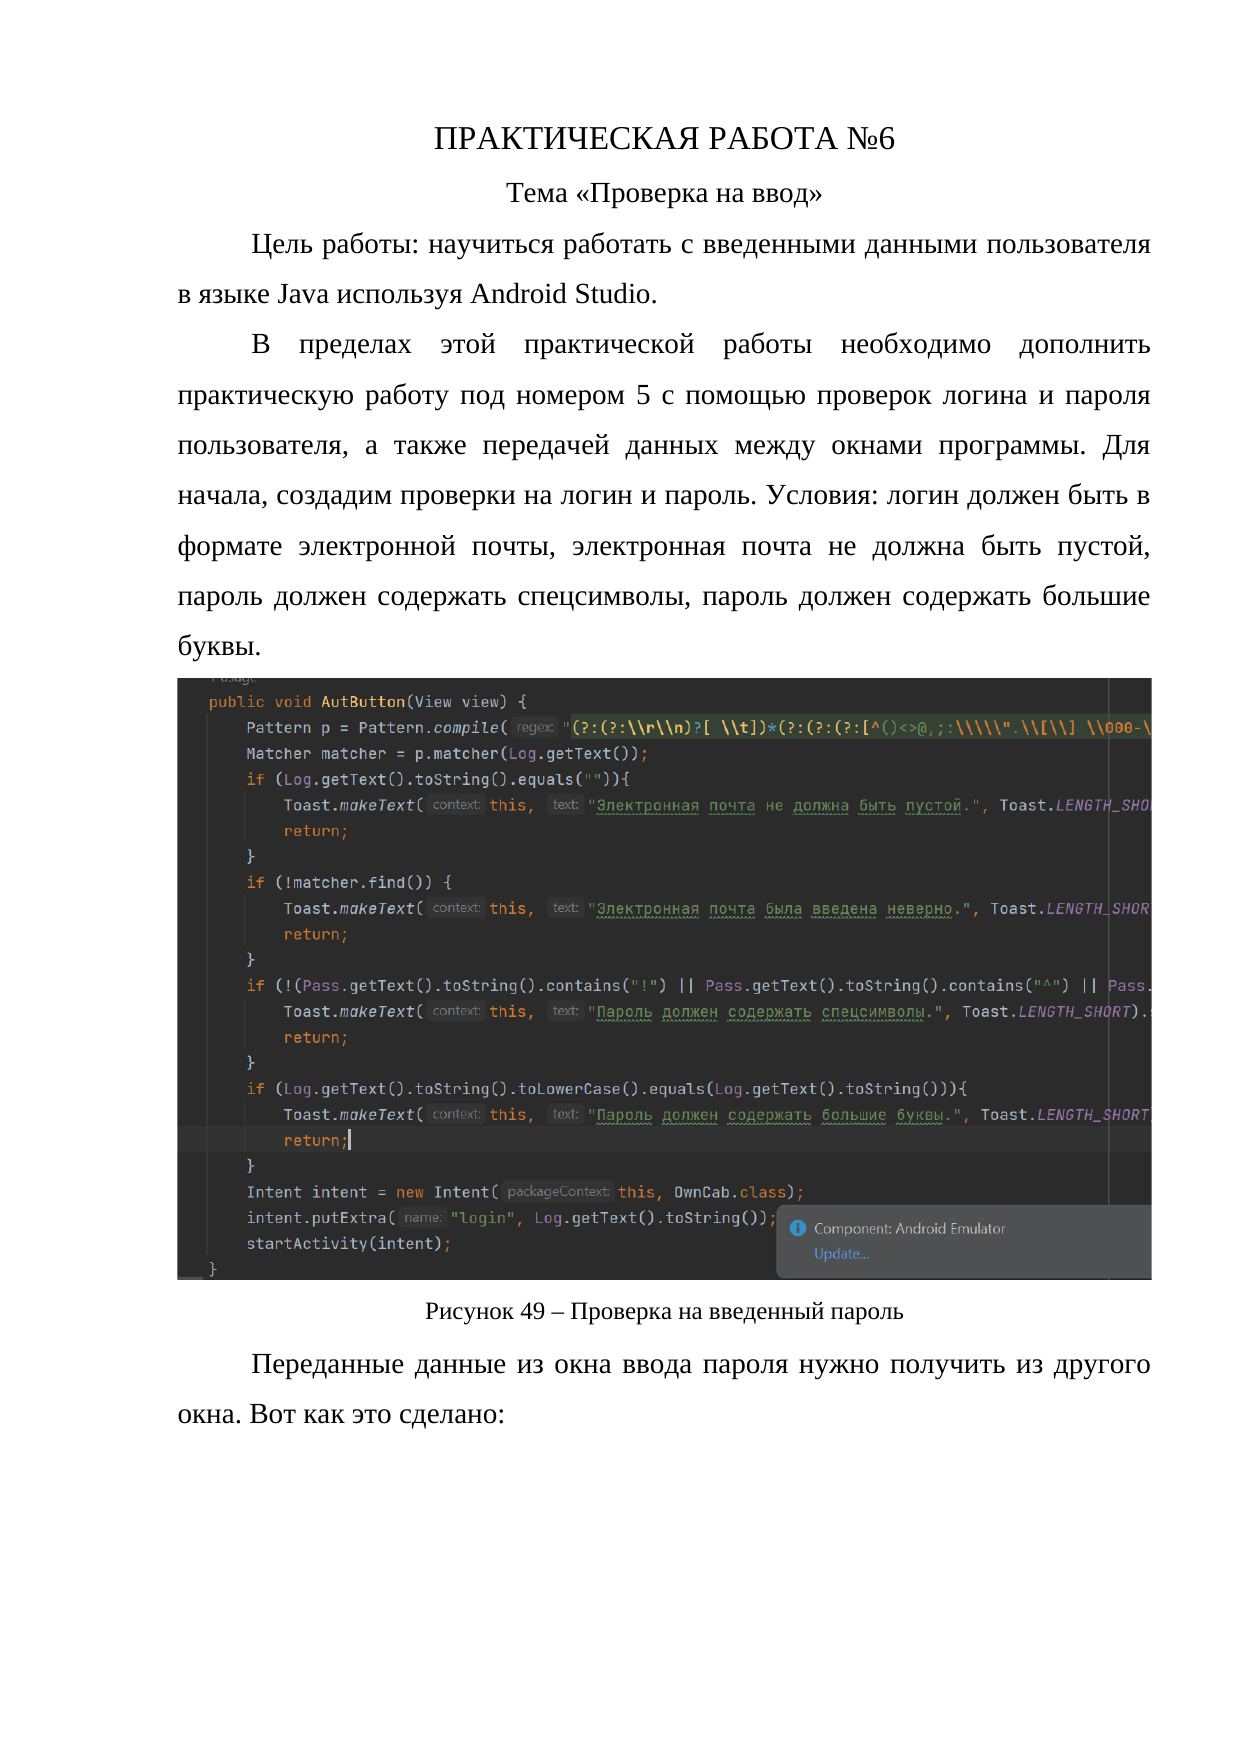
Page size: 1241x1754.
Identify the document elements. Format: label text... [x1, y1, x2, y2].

text Переданные данные из окна ввода пароля нужно получить из другого окна. Вот как это сделано: [177, 1346, 1152, 1430]
picture [177, 678, 1152, 1280]
text Рисунок 49 – Проверка на введенный пароль [177, 1296, 1152, 1325]
text Тема «Проверка на ввод» [177, 176, 1152, 209]
text Цель работы: научиться работать с введенными данными пользователя в языке Java используя Android Studio. [177, 226, 1152, 310]
text В пределах этой практической работы необходимо дополнить практическую работу под номером 5 с помощью проверок логина и пароля пользователя, а также передачей данных между окнами программы. Для начала, создадим проверки на логин и пароль. Условия: логин должен быть в формате электронной почты, электронная почта не должна быть пустой, пароль должен содержать спецсимволы, пароль должен содержать большие буквы. [177, 327, 1152, 662]
text ПРАКТИЧЕСКАЯ РАБОТА №6 [177, 118, 1152, 156]
